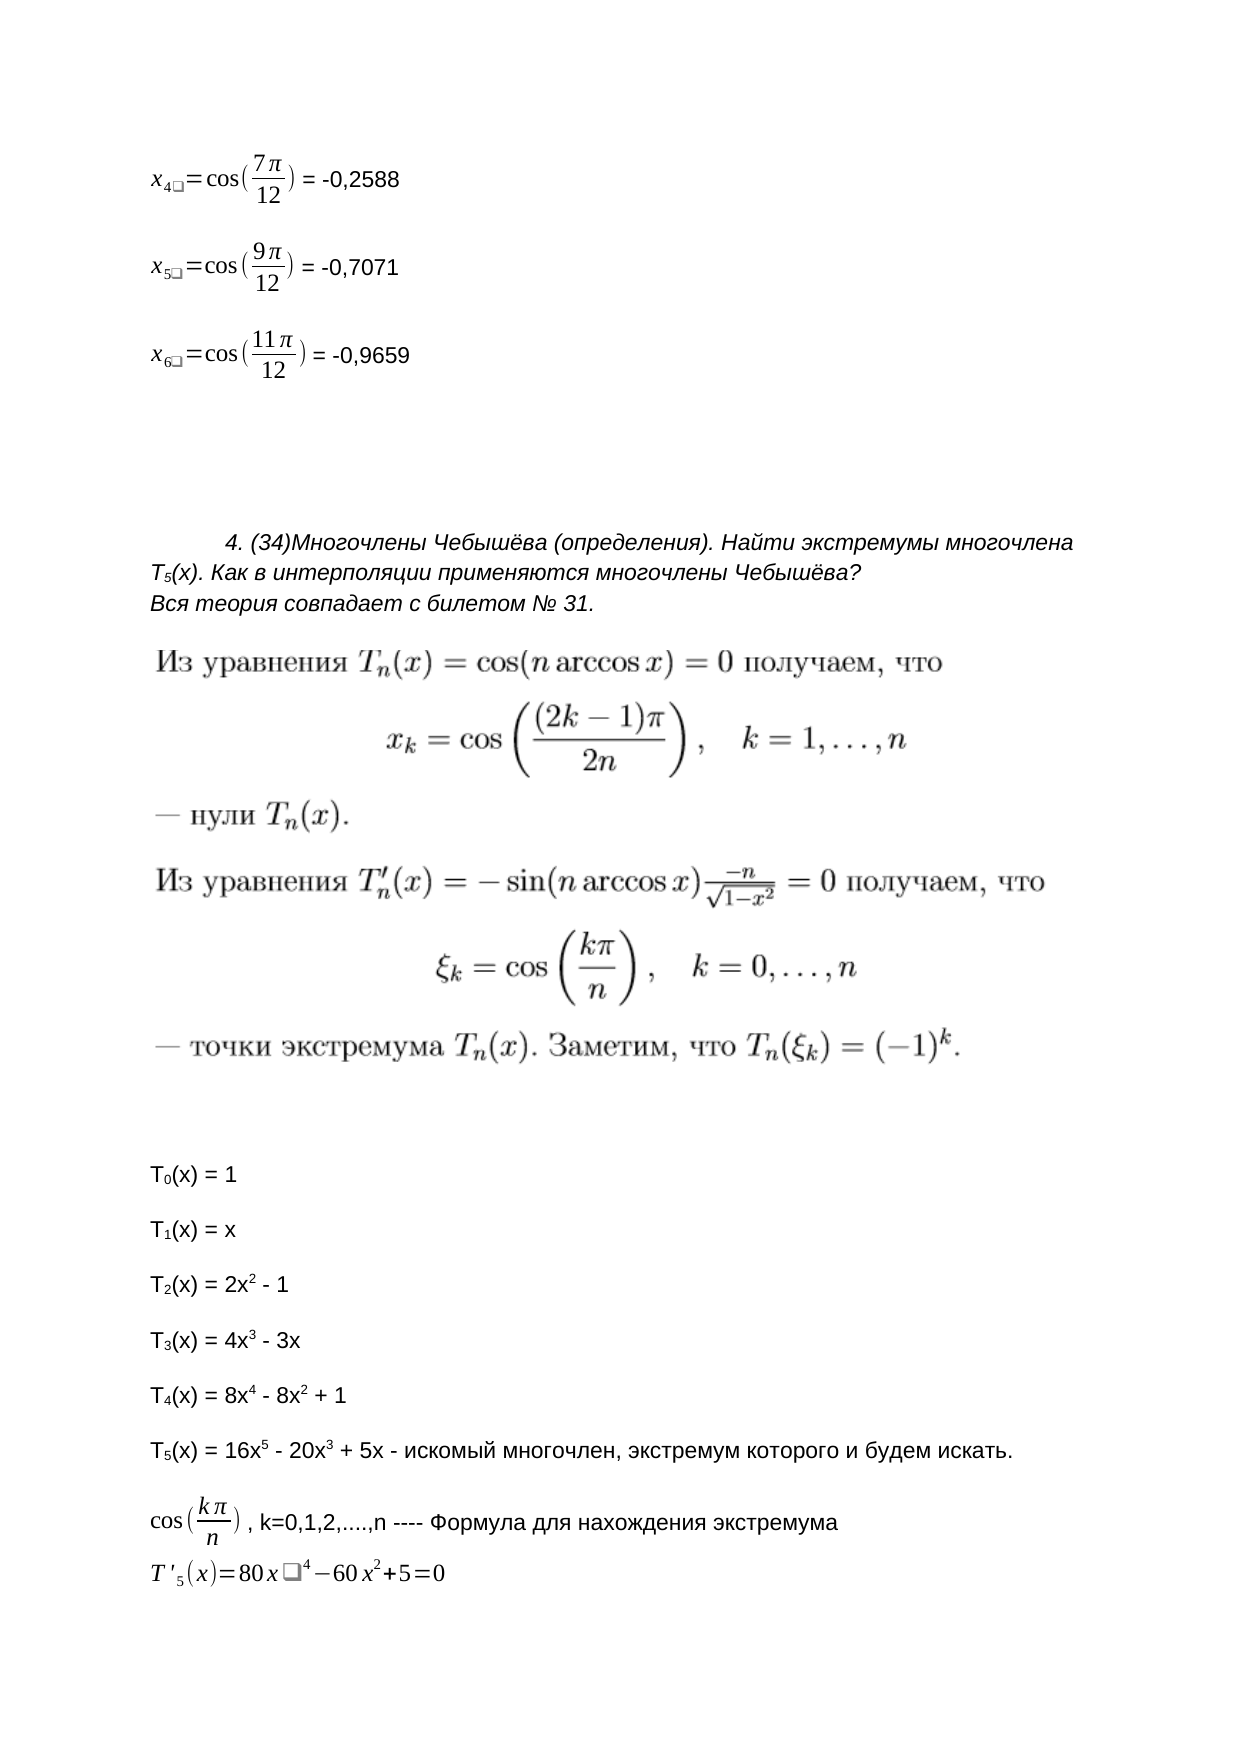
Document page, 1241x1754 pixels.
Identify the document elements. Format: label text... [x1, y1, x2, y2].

text = -0,7071 [150, 238, 1090, 297]
subtitle 4. (34)Многочлены Чебышёва (определения). Найти экстремумы многочлена T5(x). Как в интерполяции применяются многочлены Чебышёва? [150, 529, 1090, 586]
text T1(x) = x [150, 1216, 1090, 1243]
text T4(x) = 8x4 - 8x2 + 1 [150, 1382, 1090, 1408]
text T3(x) = 4x3 - 3x [150, 1327, 1090, 1353]
text T2(x) = 2x2 - 1 [150, 1271, 1090, 1298]
text Вся теория совпадает с билетом № 31. [150, 589, 1090, 616]
text , k=0,1,2,....,n ---- Формула для нахождения экстремума [150, 1492, 1090, 1551]
text = -0,9659 [150, 326, 1090, 384]
text T5(x) = 16x5 - 20x3 + 5x - искомый многочлен, экстремум которого и будем искать. [150, 1437, 1090, 1463]
text = -0,2588 [150, 150, 1090, 209]
picture [150, 650, 1091, 1102]
text T0(x) = 1 [150, 1161, 1090, 1187]
